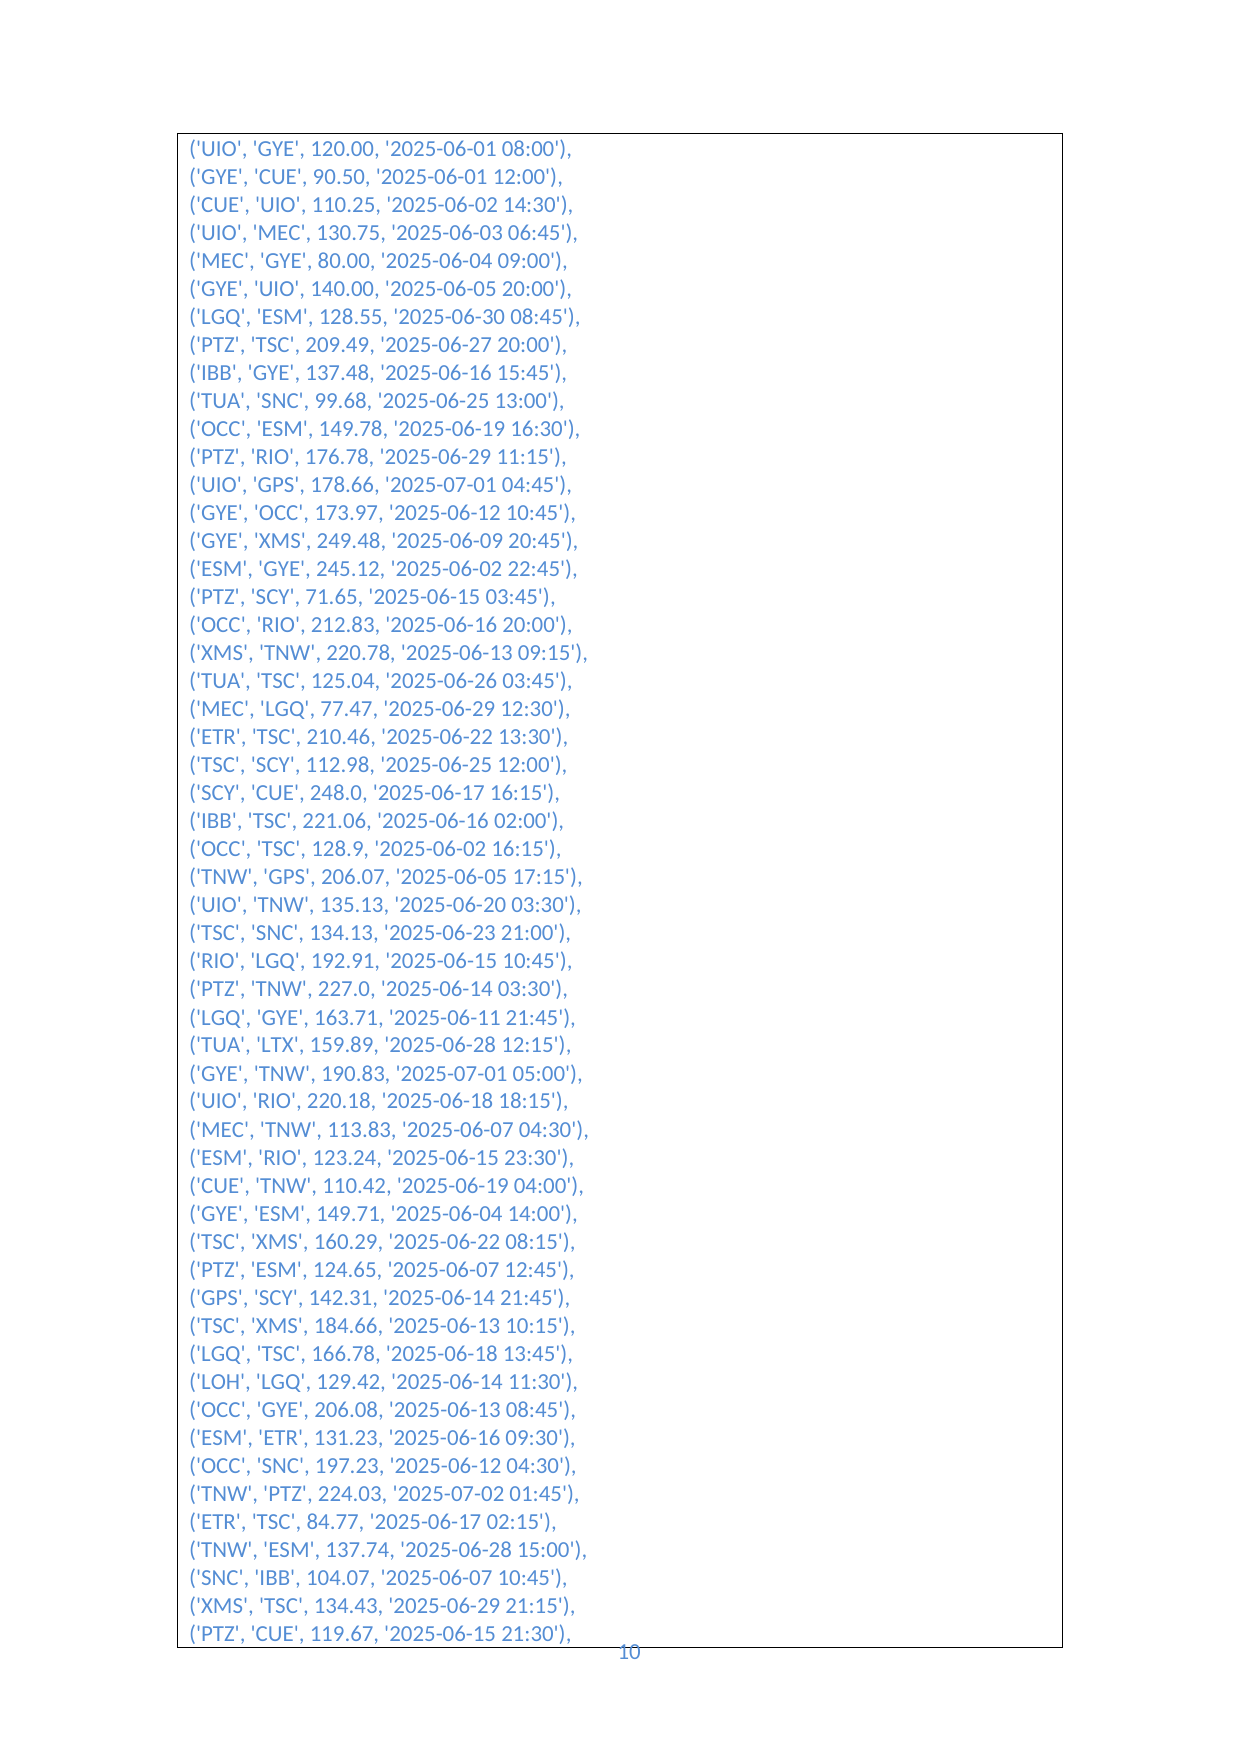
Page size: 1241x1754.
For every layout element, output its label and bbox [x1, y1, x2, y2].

table_header [178, 134, 1062, 1647]
